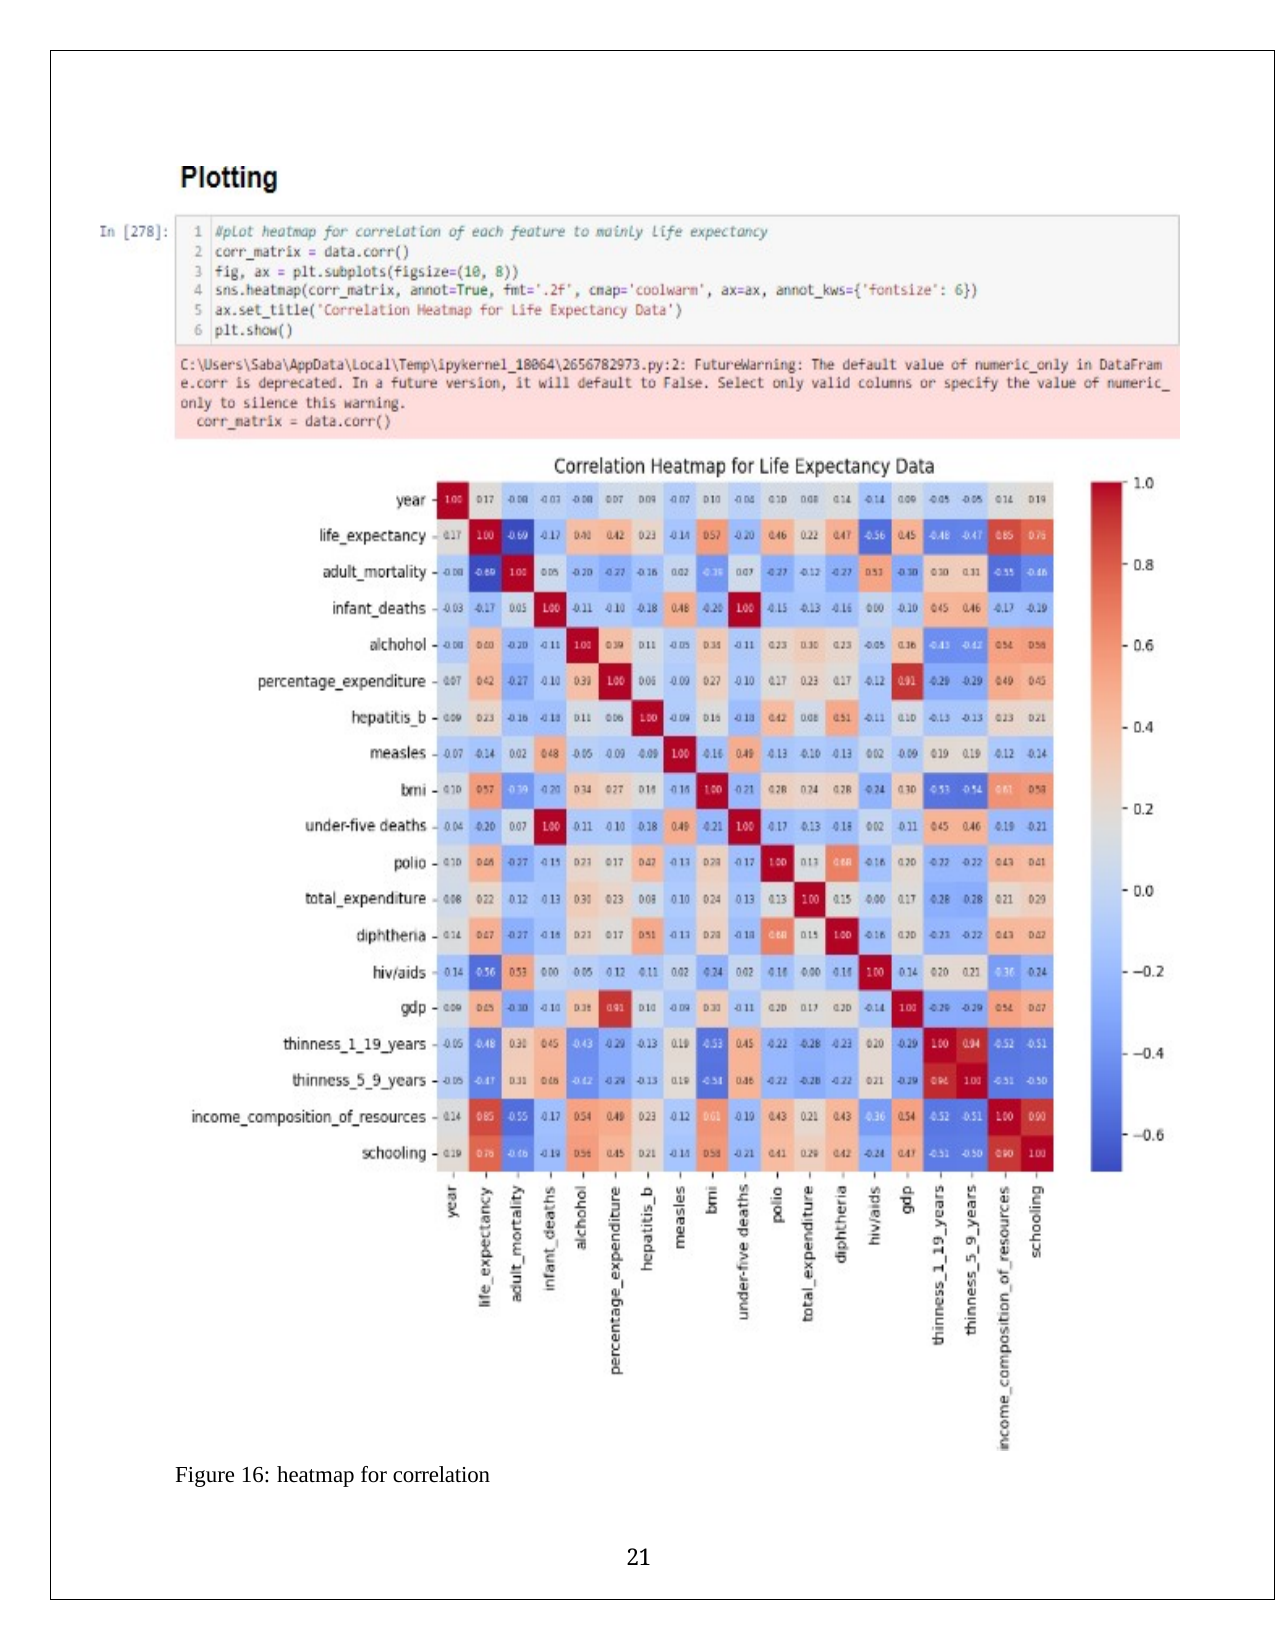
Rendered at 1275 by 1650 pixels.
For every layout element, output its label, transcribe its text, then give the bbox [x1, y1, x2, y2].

picture [100, 166, 1180, 1451]
text Figure 16: heatmap for correlation [100, 1461, 1162, 1487]
